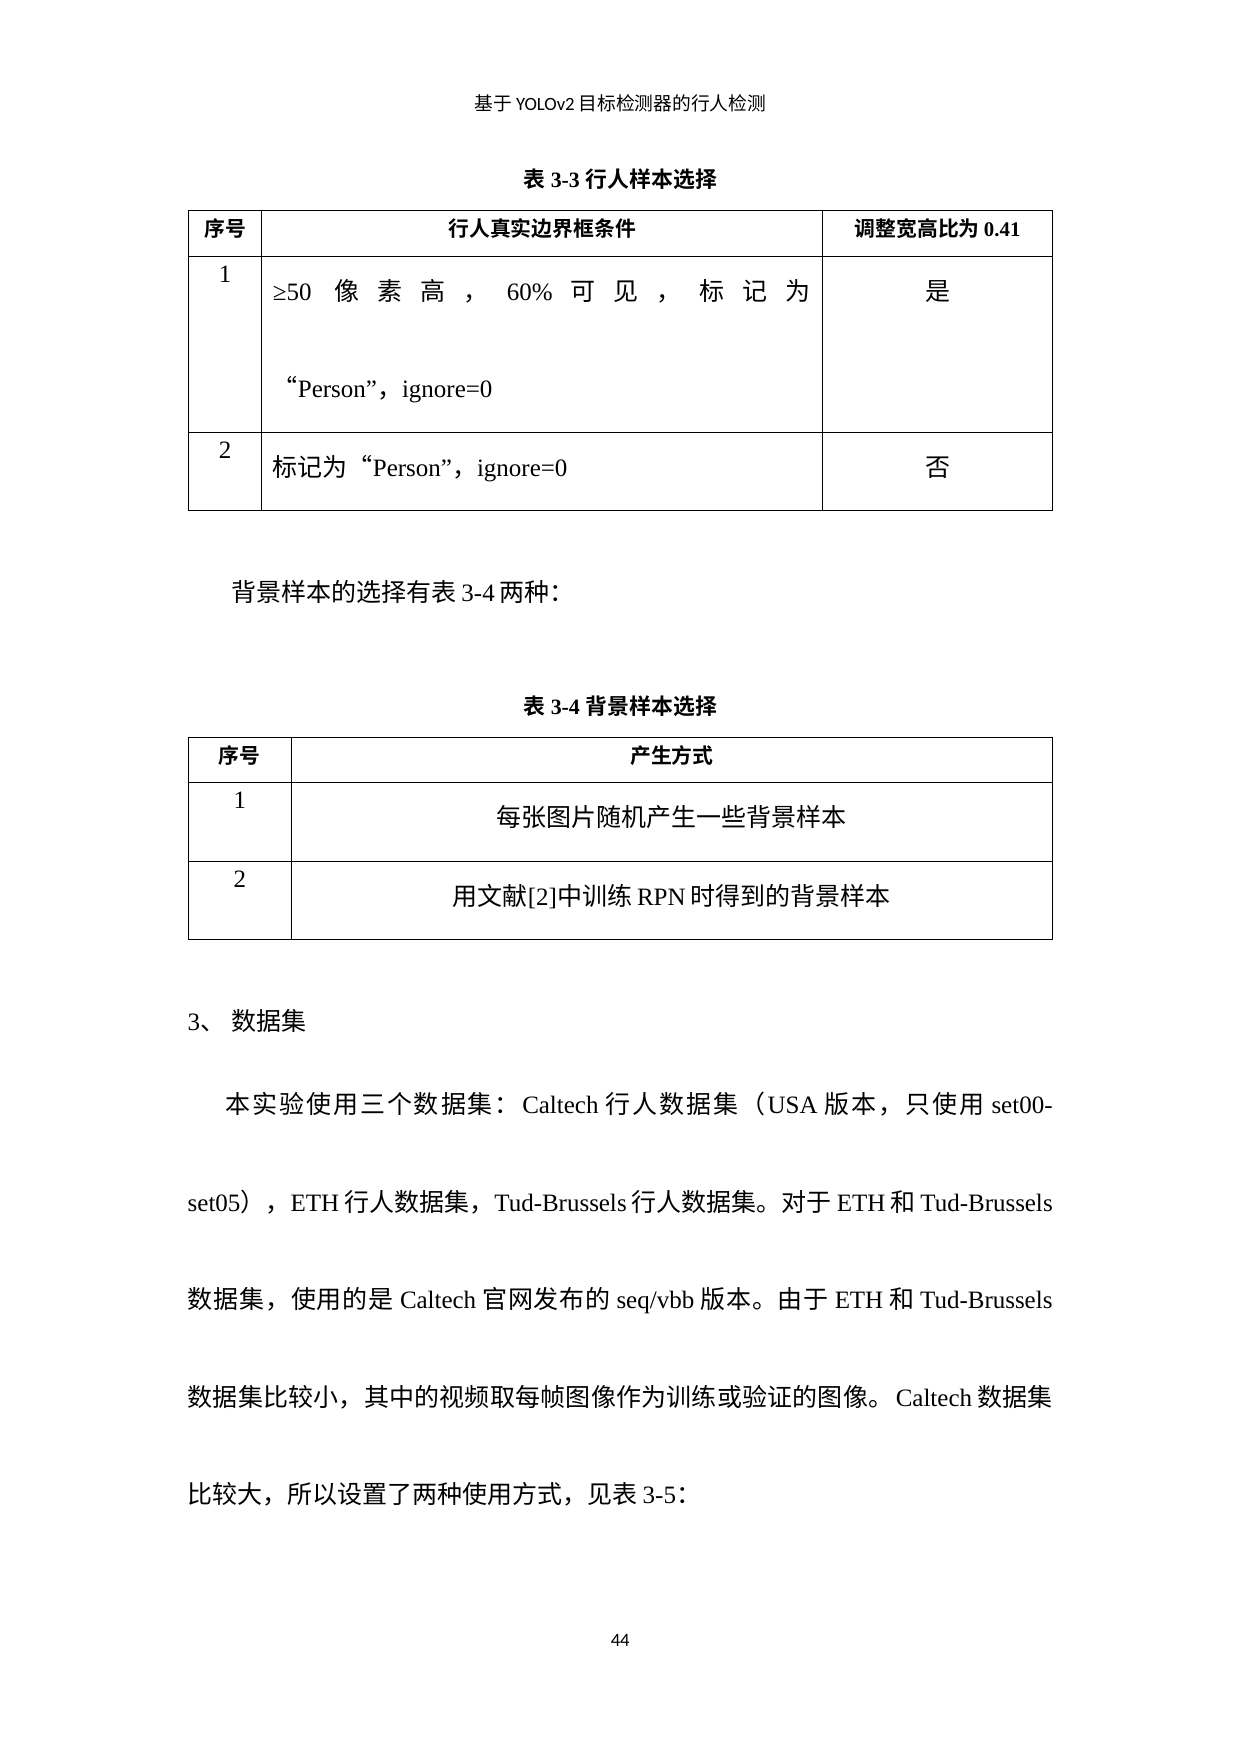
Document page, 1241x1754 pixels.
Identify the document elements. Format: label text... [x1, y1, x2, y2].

table_cell 1 [189, 783, 291, 861]
text 背景样本的选择有表3-4两种： [187, 558, 1053, 623]
table_cell 是 [823, 257, 1052, 432]
table_cell 1 [189, 257, 261, 432]
table_header 序号 [189, 211, 261, 256]
table_cell 用文献[2]中训练RPN时得到的背景样本 [292, 862, 1052, 939]
list 数据集 [187, 987, 1053, 1052]
text 表 3-4 背景样本选择 [187, 688, 1053, 721]
table_cell 2 [189, 433, 261, 510]
table_cell 每张图片随机产生一些背景样本 [292, 783, 1052, 861]
table_cell ≥50像素高，60%可见，标记为“Person”，ignore=0 [262, 257, 822, 432]
table_header 调整宽高比为0.41 [823, 211, 1052, 256]
text 本实验使用三个数据集：Caltech行人数据集（USA版本，只使用set00-set05），ETH行人数据集，Tud-Brussels行人数据集。对于ETH和Tud-Brussels数据集，使用的是Caltech官网发布的seq/vbb版本。由于ETH和Tud-Brussels数据集比较小，其中的视频取每帧图像作为训练或验证的图像。Caltech数据集比较大，所以设置了两种使用方式，见表3-5： [187, 1070, 1053, 1525]
table_cell 2 [189, 862, 291, 939]
text 表 3-3 行人样本选择 [187, 162, 1053, 194]
table_header 产生方式 [292, 738, 1052, 782]
table_cell 否 [823, 433, 1052, 510]
table_header 序号 [189, 738, 291, 782]
table_cell 标记为“Person”，ignore=0 [262, 433, 822, 510]
table_header 行人真实边界框条件 [262, 211, 822, 256]
